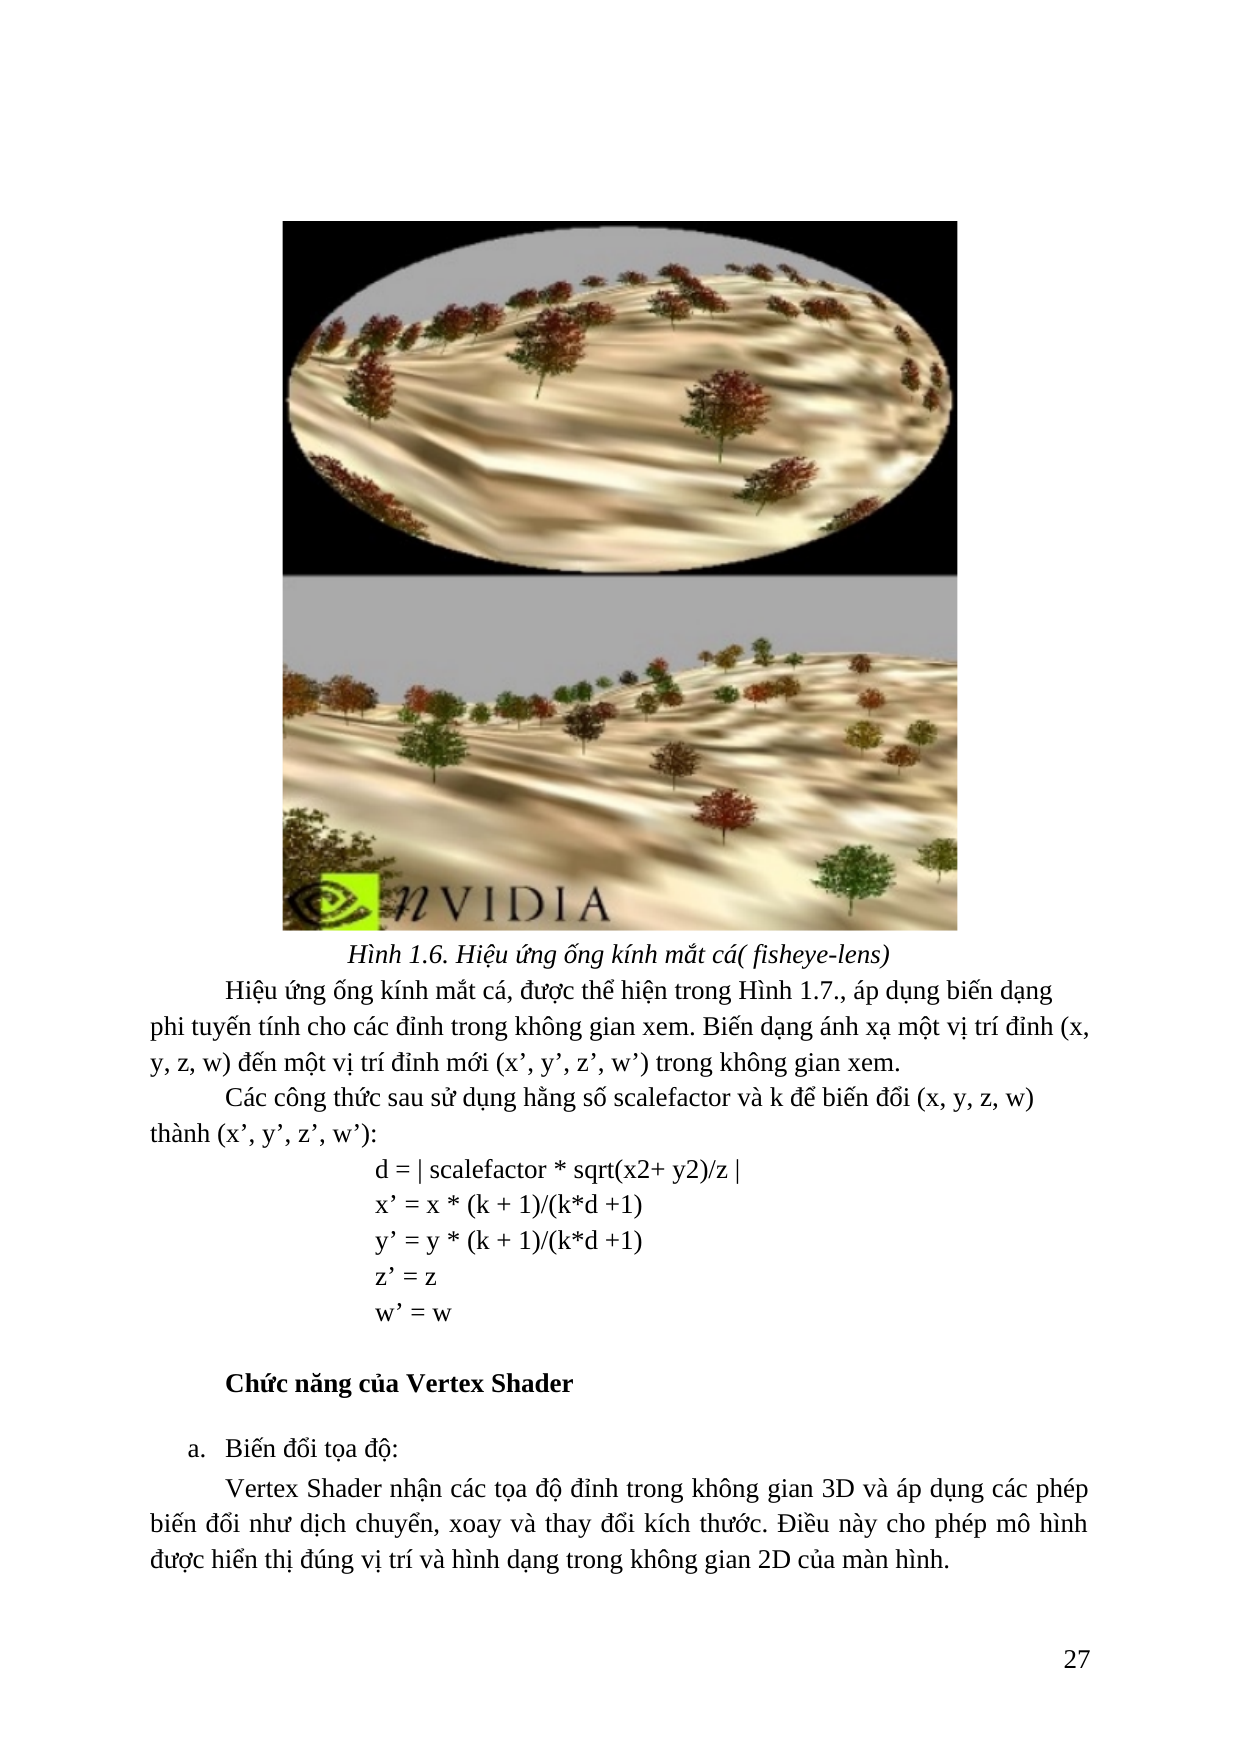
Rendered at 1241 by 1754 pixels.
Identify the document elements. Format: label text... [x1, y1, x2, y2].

text Chức năng của Vertex Shader [150, 1367, 1090, 1398]
text z’ = z [300, 1260, 1090, 1291]
text Hiệu ứng ống kính mắt cá, được thể hiện trong Hình 1.7., áp dụng biến dạng phi tuyến tính cho các đỉnh trong không gian xem. Biến dạng ánh xạ một vị trí đỉnh (x, y, z, w) đến một vị trí đỉnh mới (x’, y’, z’, w’) trong không gian xem. [150, 974, 1090, 1077]
text x’ = x * (k + 1)/(k*d +1) [300, 1189, 1090, 1220]
subtitle Hình 1.6. Hiệu ứng ống kính mắt cá( fisheye-lens) [150, 938, 1090, 970]
picture [282, 221, 958, 934]
text Các công thức sau sử dụng hằng số scalefactor và k để biến đổi (x, y, z, w) thành (x’, y’, z’, w’): [150, 1081, 1090, 1148]
text w’ = w [300, 1296, 1090, 1327]
text y’ = y * (k + 1)/(k*d +1) [300, 1224, 1090, 1256]
text Vertex Shader nhận các tọa độ đỉnh trong không gian 3D và áp dụng các phép biến đổi như dịch chuyển, xoay và thay đổi kích thước. Điều này cho phép mô hình được hiển thị đúng vị trí và hình dạng trong không gian 2D của màn hình. [150, 1472, 1090, 1574]
subtitle Biến đổi tọa độ: [187, 1432, 1090, 1463]
text d = | scalefactor * sqrt(x2+ y2)/z | [300, 1153, 1090, 1184]
